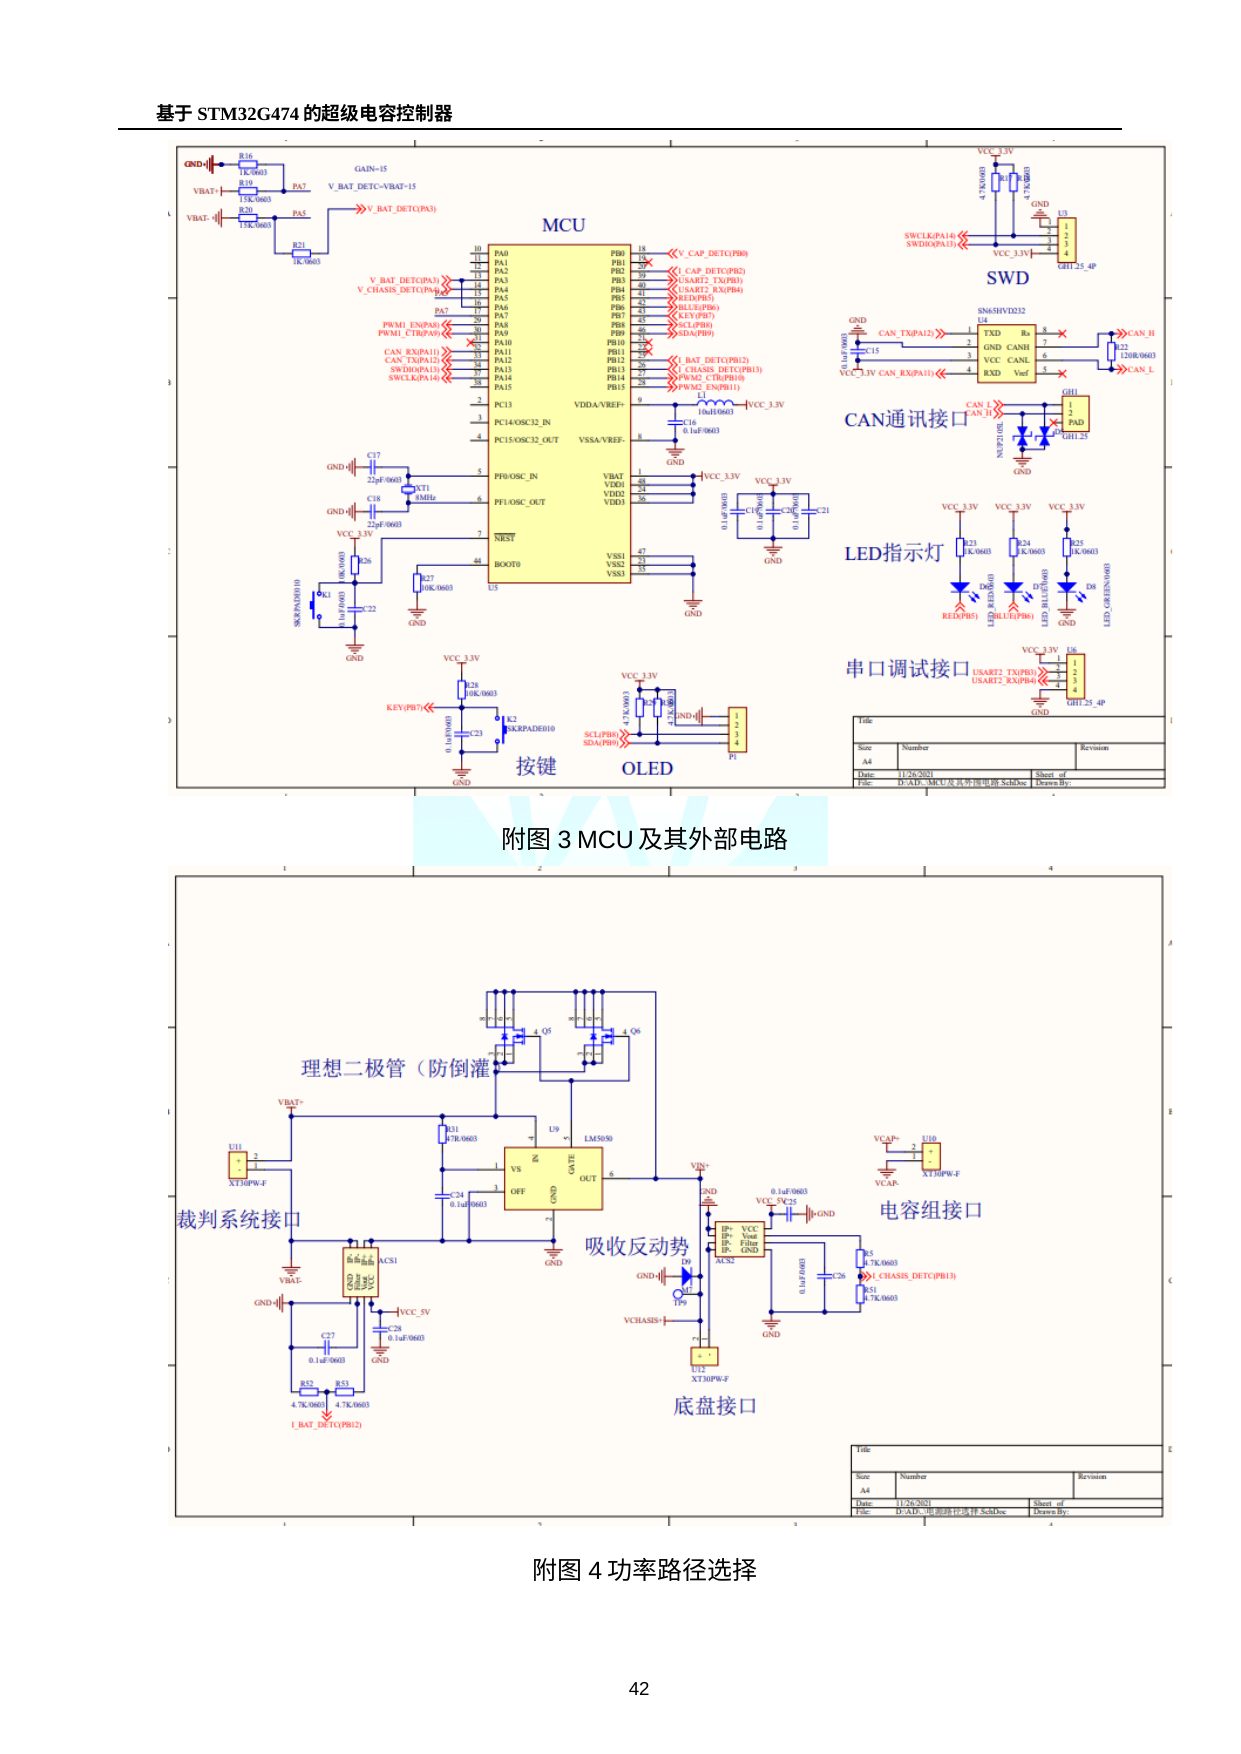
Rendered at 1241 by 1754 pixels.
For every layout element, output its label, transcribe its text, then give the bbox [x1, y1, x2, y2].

text 附图 4 功率路径选择 [118, 1550, 1122, 1586]
picture [168, 140, 1173, 796]
picture [168, 866, 1173, 1526]
text 附图 3 MCU及其外部电路 [118, 820, 1122, 856]
